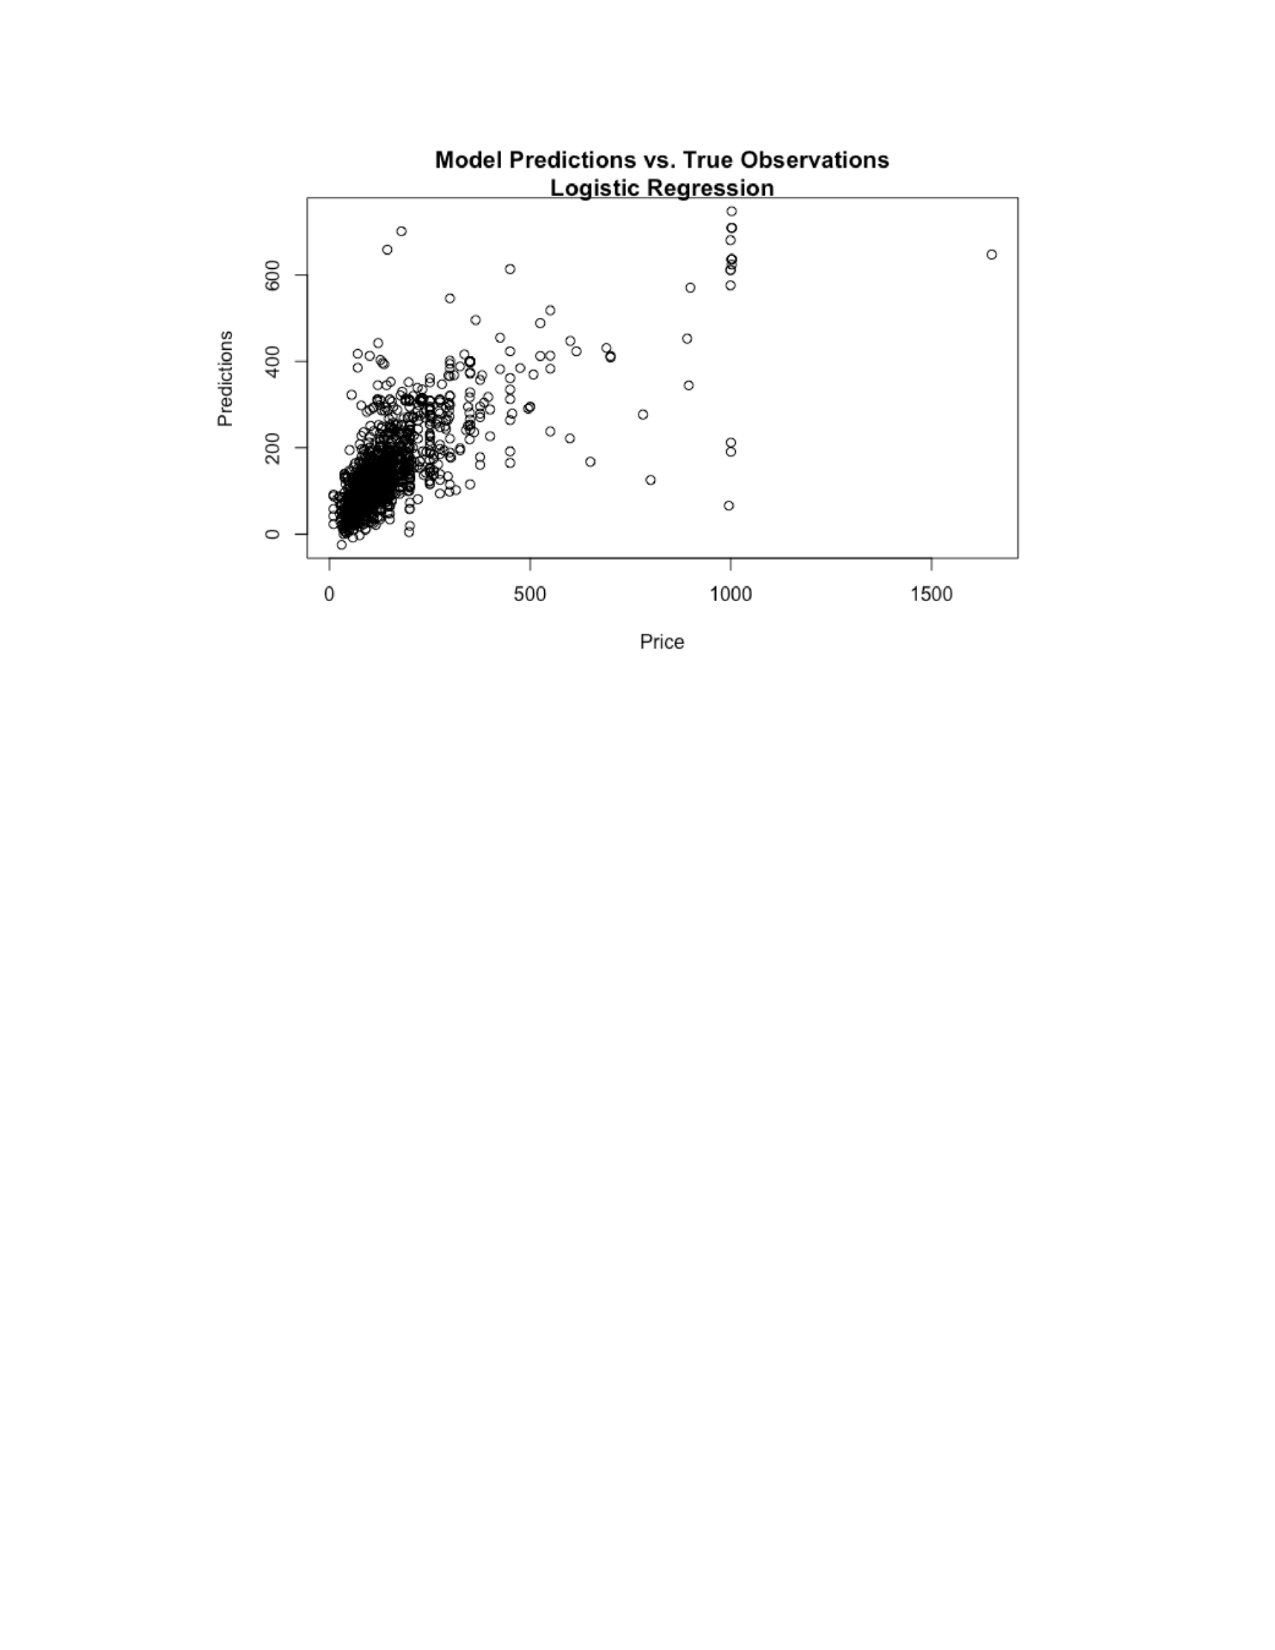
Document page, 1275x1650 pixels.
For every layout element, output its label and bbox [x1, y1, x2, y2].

picture [212, 150, 1063, 675]
